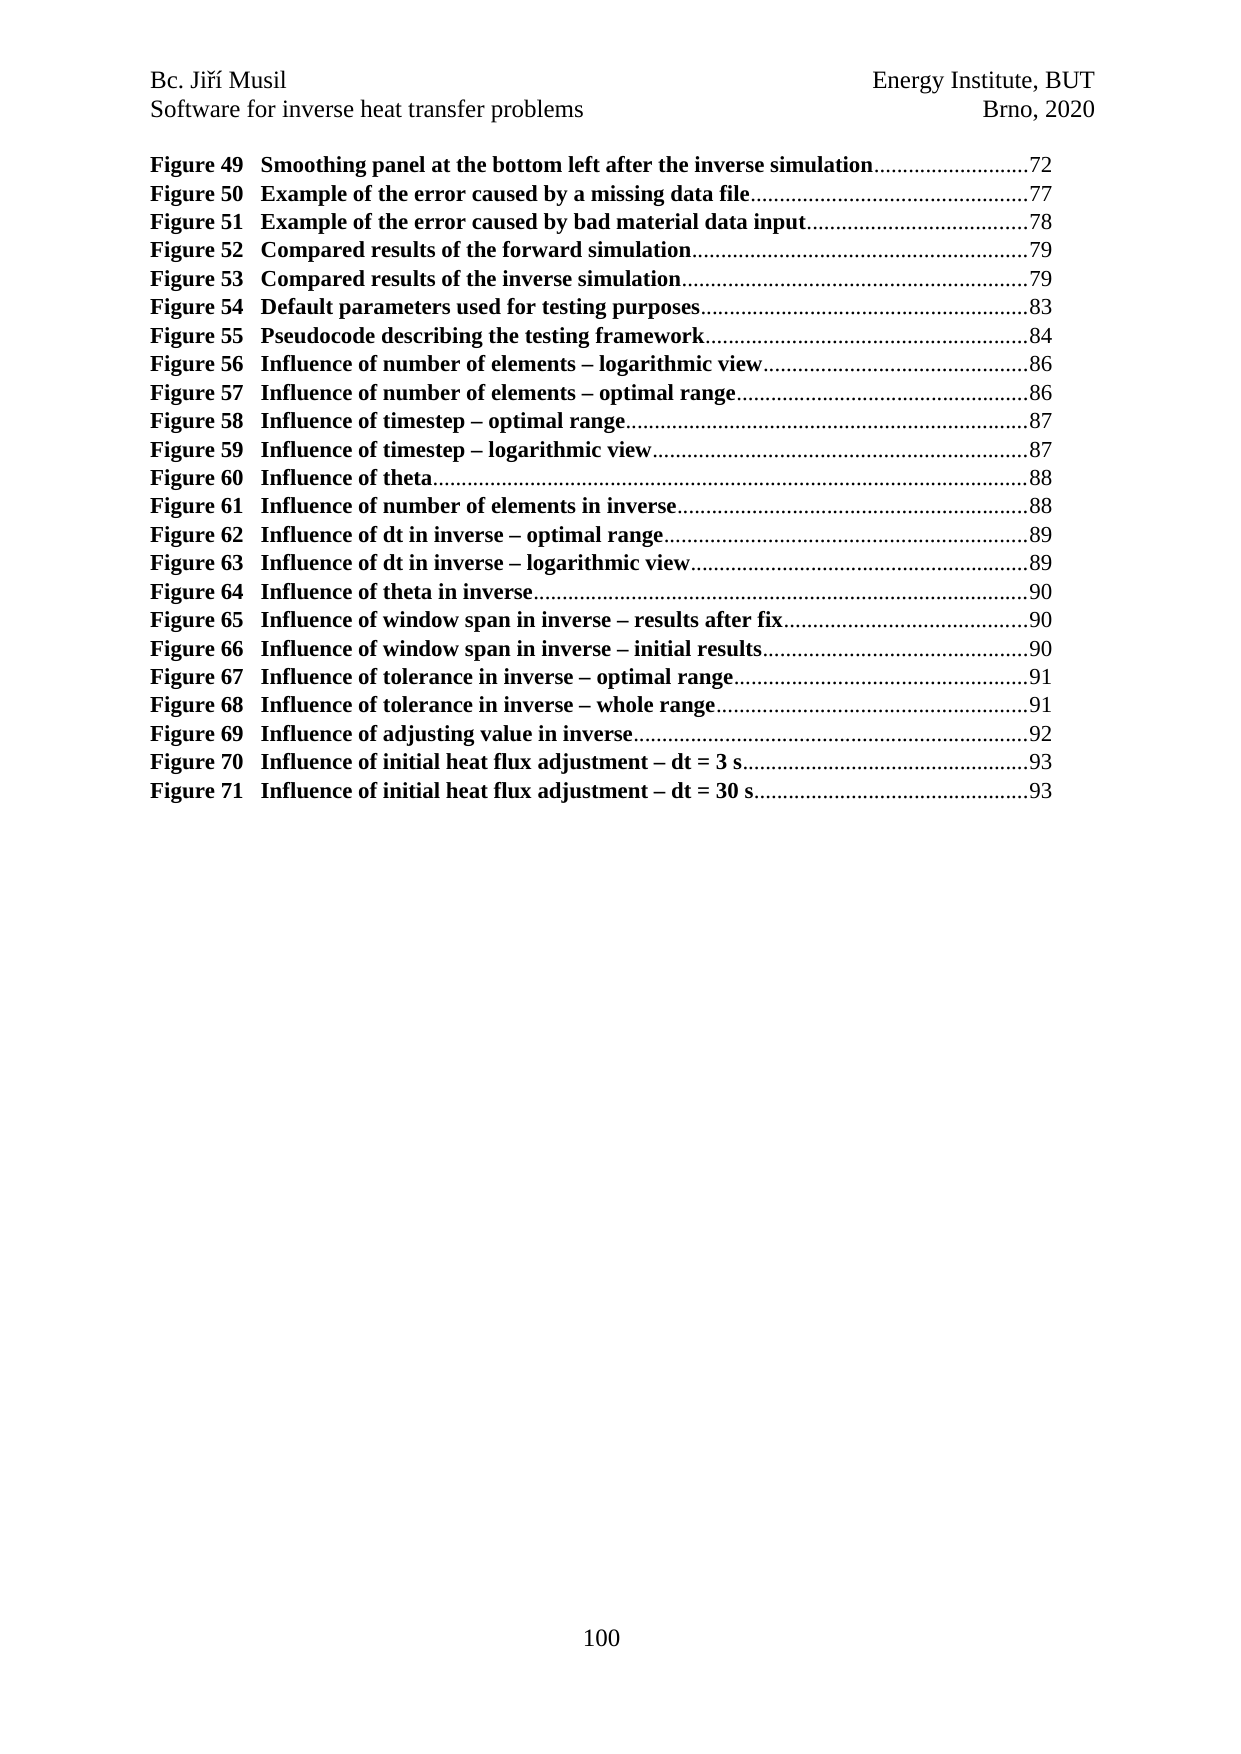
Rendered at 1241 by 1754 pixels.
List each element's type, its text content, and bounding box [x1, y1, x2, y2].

text Figure 58 Influence of timestep – optimal range 87 [150, 407, 1053, 433]
text Figure 50 Example of the error caused by a missing data file 77 [150, 180, 1053, 206]
text Figure 62 Influence of dt in inverse – optimal range 89 [150, 521, 1053, 547]
text Figure 49 Smoothing panel at the bottom left after the inverse simulation 72 [150, 151, 1053, 178]
text Figure 69 Influence of adjusting value in inverse 92 [150, 720, 1053, 746]
text Figure 51 Example of the error caused by bad material data input 78 [150, 208, 1053, 234]
text Figure 55 Pseudocode describing the testing framework 84 [150, 322, 1053, 348]
text Figure 67 Influence of tolerance in inverse – optimal range 91 [150, 663, 1053, 689]
text Figure 70 Influence of initial heat flux adjustment – dt = 3 s 93 [150, 748, 1053, 775]
text Figure 64 Influence of theta in inverse 90 [150, 578, 1053, 604]
text Figure 61 Influence of number of elements in inverse 88 [150, 492, 1053, 519]
text Figure 65 Influence of window span in inverse – results after fix 90 [150, 606, 1053, 633]
text Figure 53 Compared results of the inverse simulation 79 [150, 265, 1053, 291]
text Figure 68 Influence of tolerance in inverse – whole range 91 [150, 692, 1053, 718]
text Figure 66 Influence of window span in inverse – initial results 90 [150, 635, 1053, 661]
text Figure 52 Compared results of the forward simulation 79 [150, 237, 1053, 263]
text Figure 60 Influence of theta 88 [150, 464, 1053, 490]
text Figure 57 Influence of number of elements – optimal range 86 [150, 379, 1053, 405]
text Figure 54 Default parameters used for testing purposes 83 [150, 293, 1053, 320]
text Figure 71 Influence of initial heat flux adjustment – dt = 30 s 93 [150, 777, 1053, 803]
text Figure 63 Influence of dt in inverse – logarithmic view 89 [150, 549, 1053, 576]
text Figure 56 Influence of number of elements – logarithmic view 86 [150, 350, 1053, 377]
text Figure 59 Influence of timestep – logarithmic view 87 [150, 436, 1053, 462]
